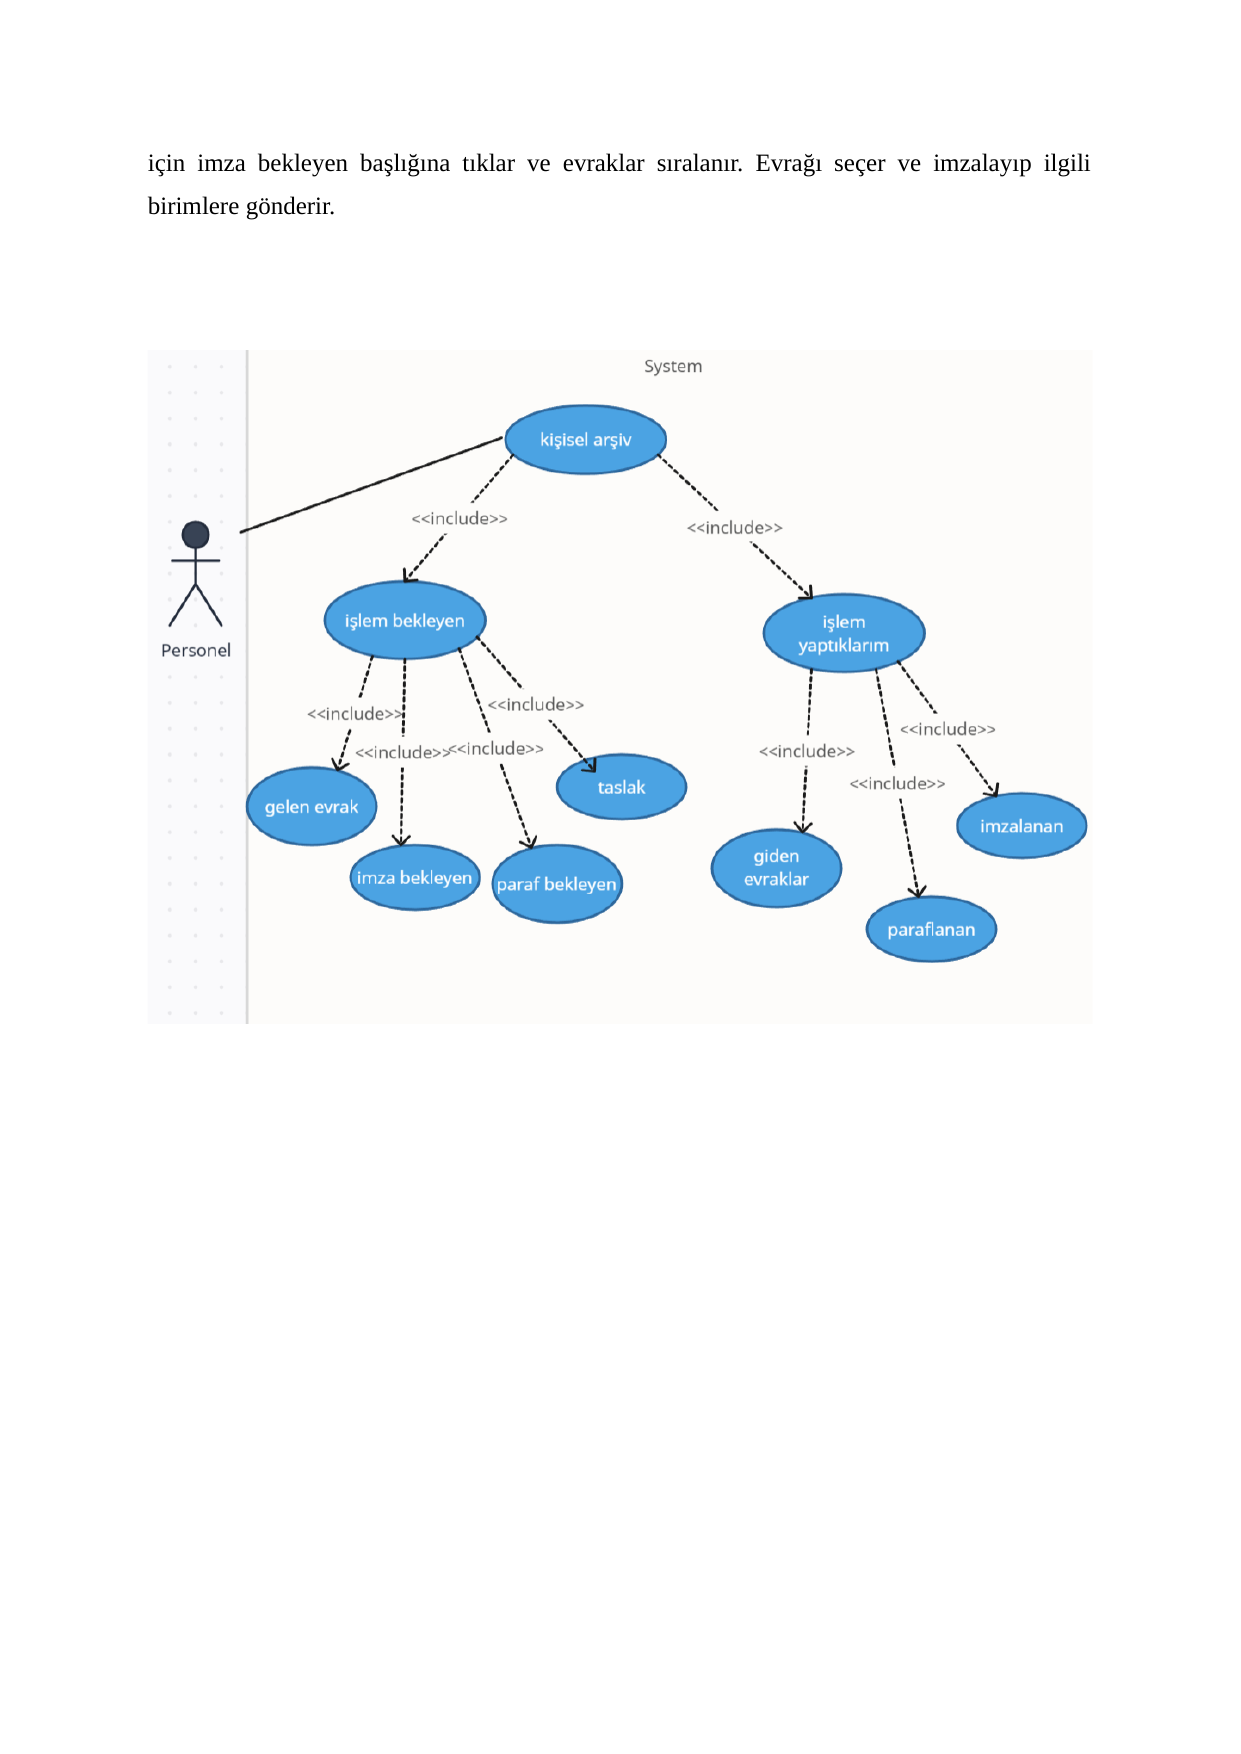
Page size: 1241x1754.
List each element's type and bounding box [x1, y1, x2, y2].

picture [147, 350, 1093, 1024]
text [148, 148, 1093, 219]
